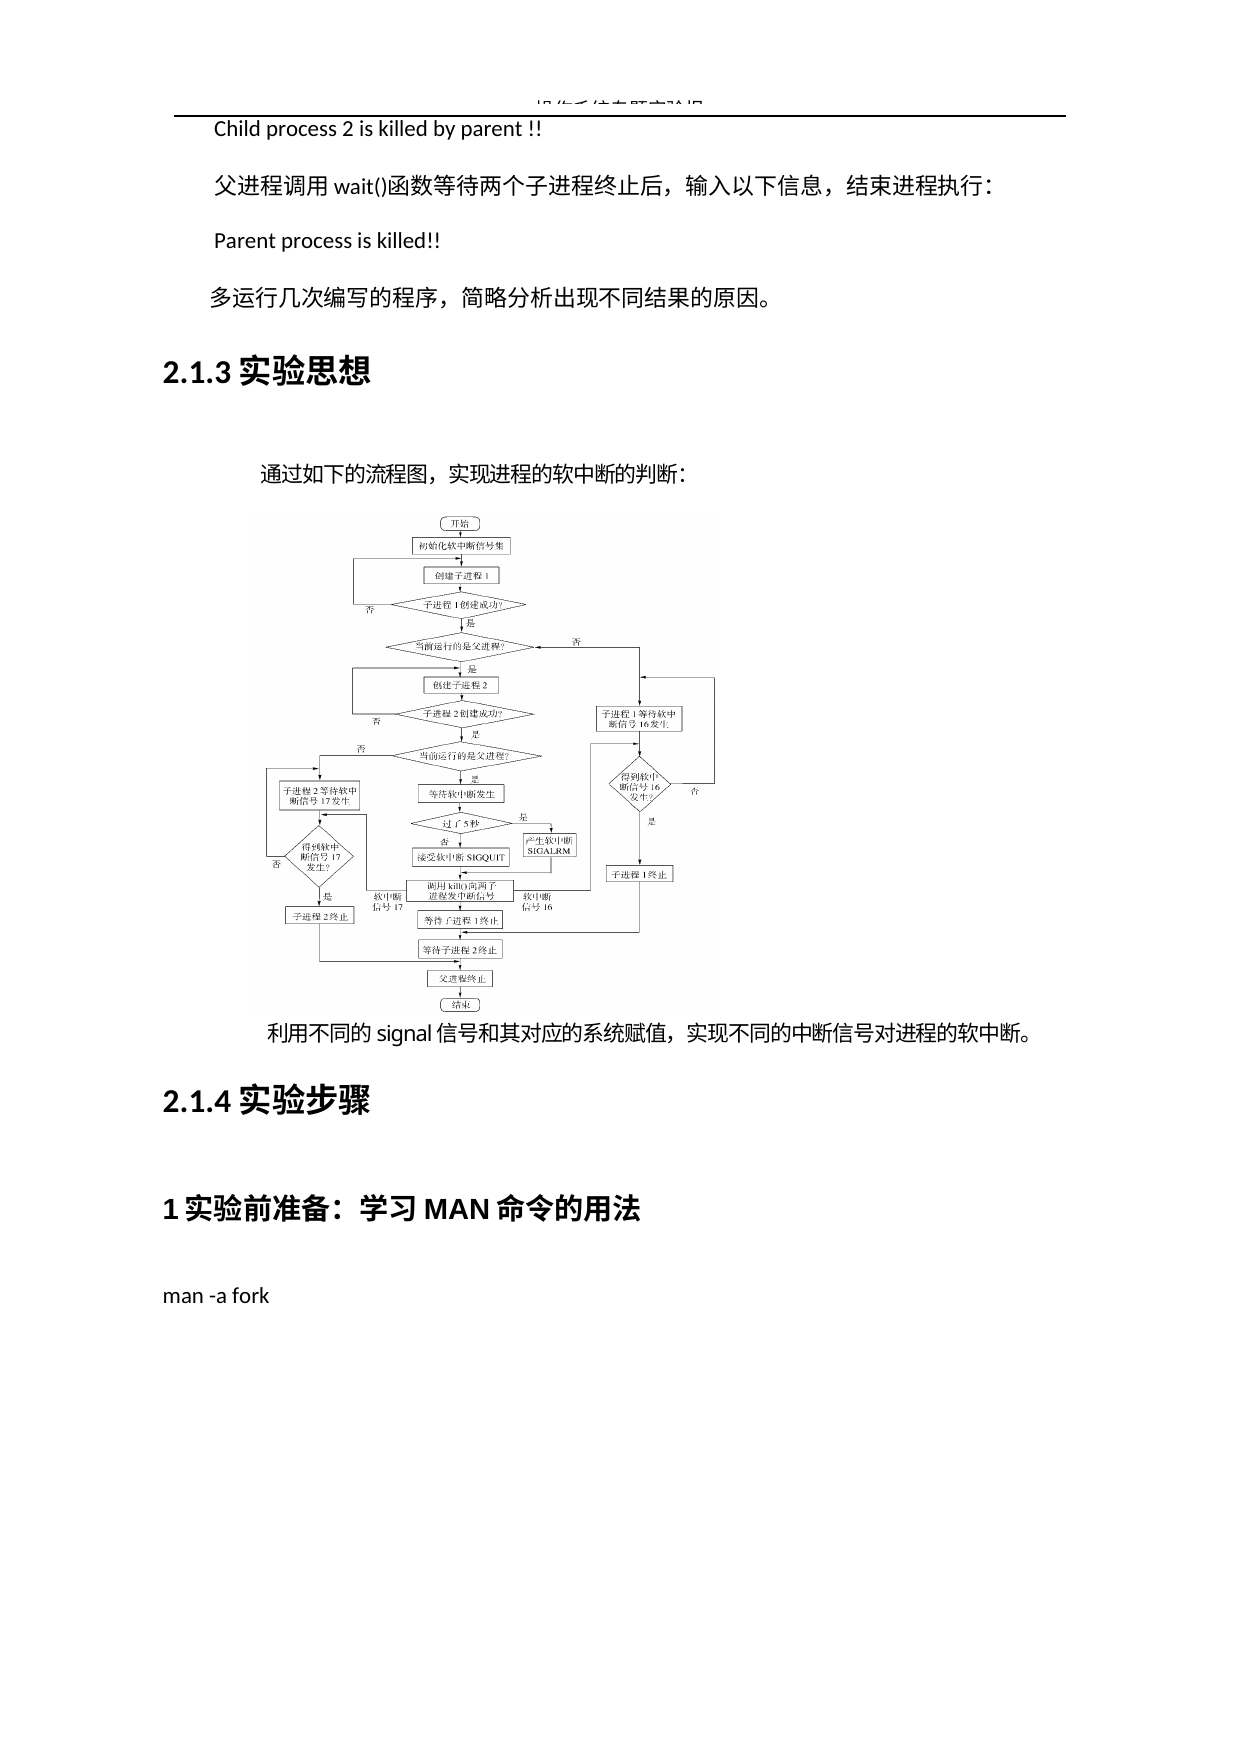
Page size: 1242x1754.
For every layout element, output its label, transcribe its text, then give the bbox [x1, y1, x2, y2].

text man -a fork [162, 1281, 1079, 1309]
text Parent process is killed!! [162, 227, 1079, 254]
text 多运行几次编写的程序，简略分析出现不同结果的原因。 [162, 279, 1079, 313]
subtitle 2.1.4 实验步骤 [162, 1073, 1079, 1122]
text 通过如下的流程图，实现进程的软中断的判断： [221, 455, 1081, 487]
picture [248, 515, 716, 1014]
text Child process 2 is killed by parent !! [162, 114, 1079, 143]
text 父进程调用wait()函数等待两个子进程终止后，输入以下信息，结束进程执行： [162, 168, 1079, 201]
subtitle 2.1.3 实验思想 [162, 345, 1079, 393]
subtitle 1实验前准备：学习MAN命令的用法 [162, 1186, 1079, 1228]
